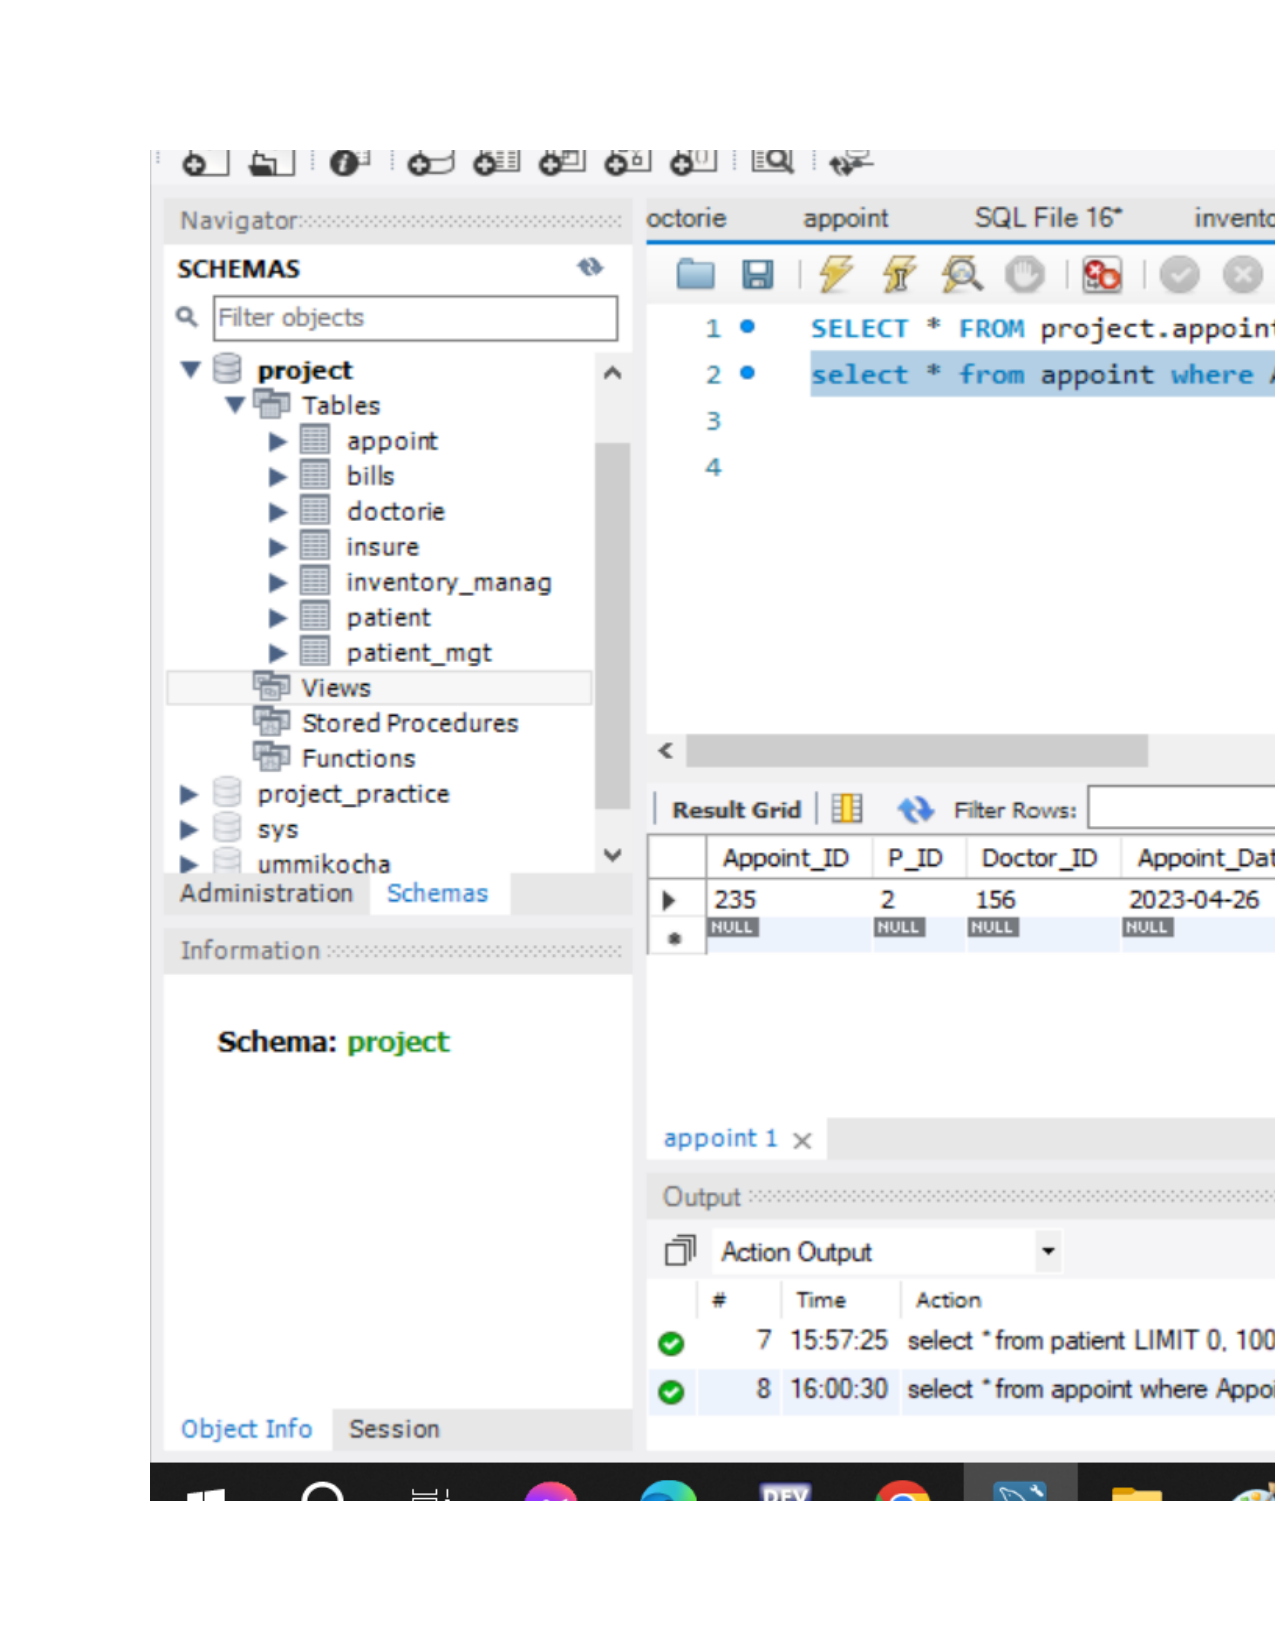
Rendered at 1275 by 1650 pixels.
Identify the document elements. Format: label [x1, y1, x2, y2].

picture [150, 150, 1275, 1501]
